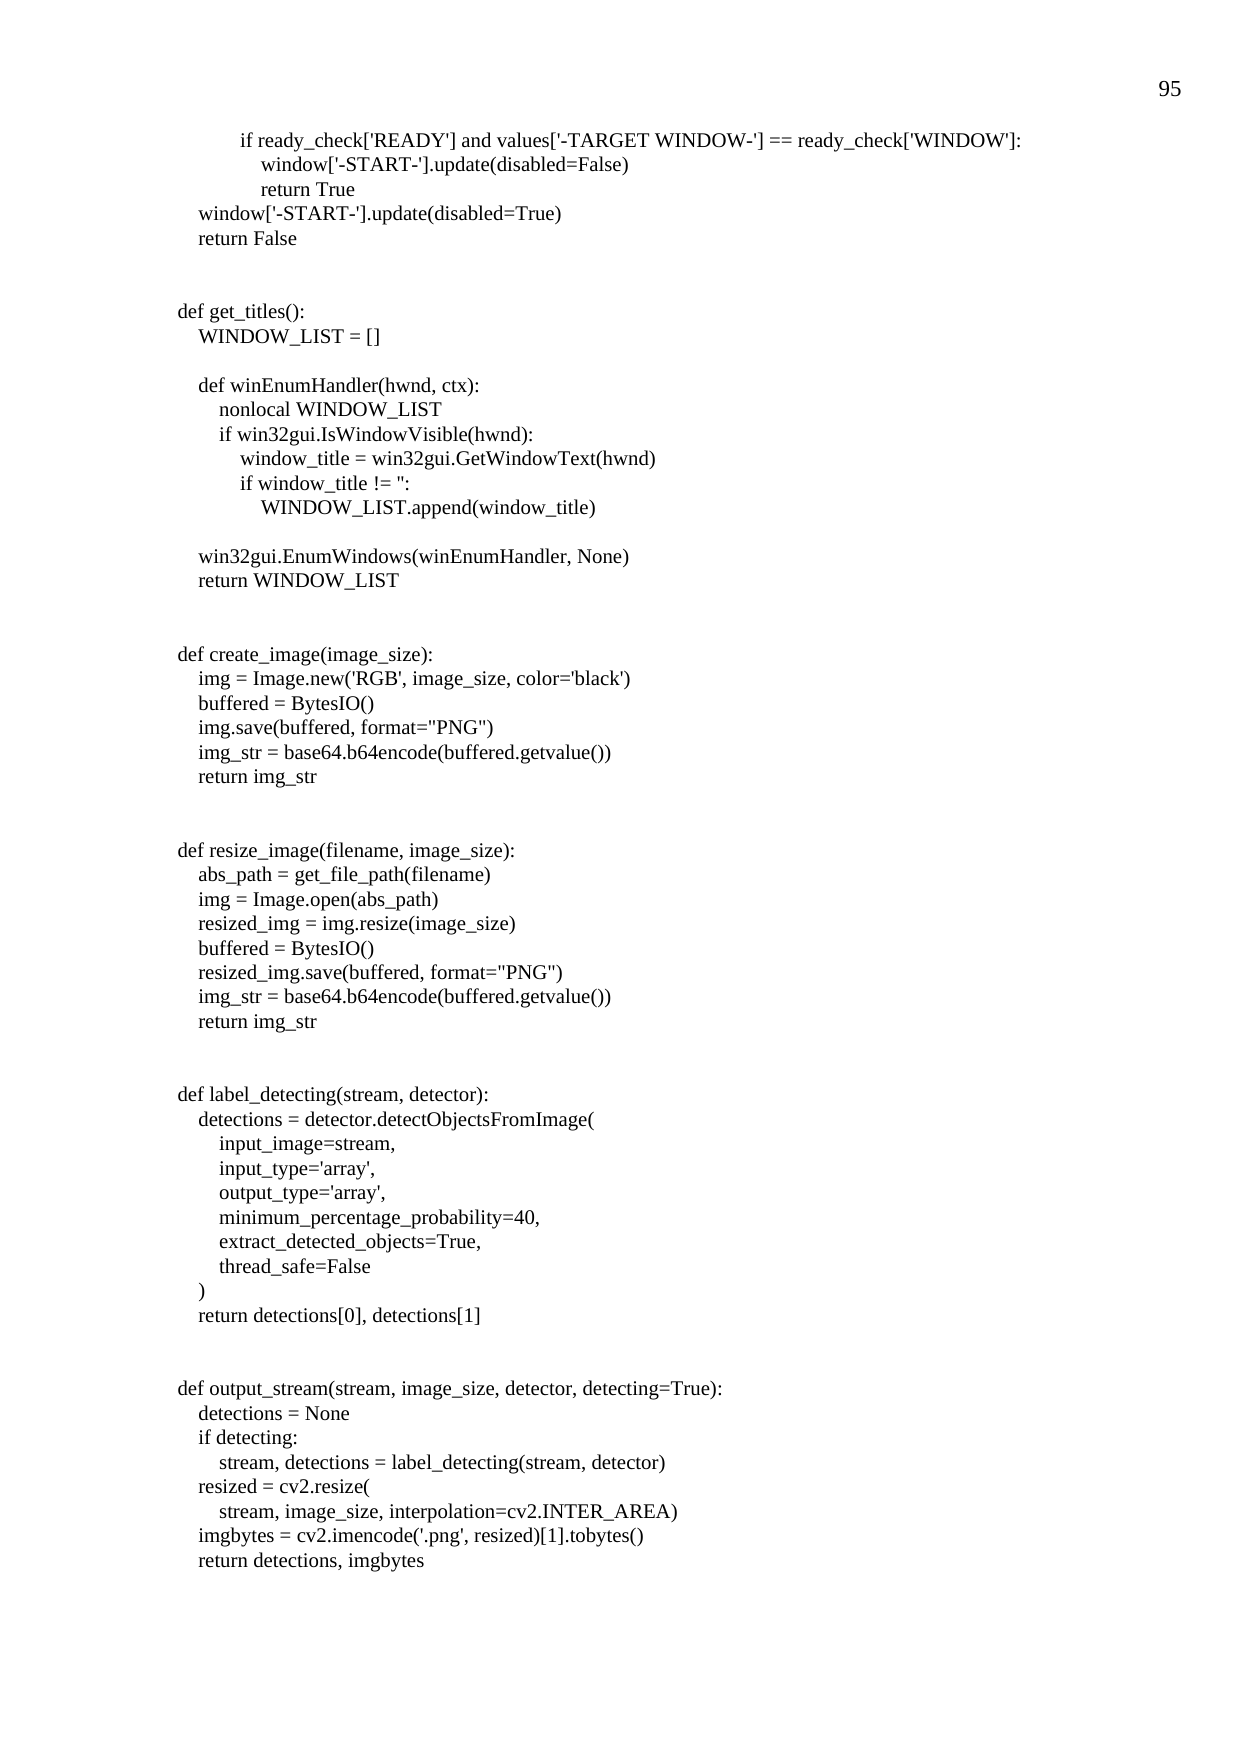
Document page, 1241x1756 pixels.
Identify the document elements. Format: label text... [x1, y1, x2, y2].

text abs_path = get_file_path(filename) [177, 862, 1181, 886]
text extract_detected_objects=True, [177, 1229, 1181, 1253]
text return detections, imgbytes [177, 1547, 1181, 1572]
text return True [177, 177, 1181, 201]
text nonlocal WINDOW_LIST [177, 397, 1181, 421]
text window['-START-'].update(disabled=False) [177, 152, 1181, 176]
text return img_str [177, 764, 1181, 788]
text if win32gui.IsWindowVisible(hwnd): [177, 421, 1181, 446]
text ) [177, 1278, 1181, 1302]
text def label_detecting(stream, detector): [177, 1082, 1181, 1106]
text if ready_check['READY'] and values['-TARGET WINDOW-'] == ready_check['WINDOW']: [177, 128, 1181, 152]
text resized_img = img.resize(image_size) [177, 911, 1181, 935]
text return img_str [177, 1009, 1181, 1033]
text resized_img.save(buffered, format="PNG") [177, 960, 1181, 984]
text stream, detections = label_detecting(stream, detector) [177, 1449, 1181, 1474]
text thread_safe=False [177, 1254, 1181, 1278]
text WINDOW_LIST.append(window_title) [177, 495, 1181, 519]
text buffered = BytesIO() [177, 691, 1181, 715]
text if window_title != '': [177, 470, 1181, 494]
text def get_titles(): [177, 299, 1181, 323]
text img_str = base64.b64encode(buffered.getvalue()) [177, 740, 1181, 764]
text stream, image_size, interpolation=cv2.INTER_AREA) [177, 1498, 1181, 1523]
text def resize_image(filename, image_size): [177, 838, 1181, 862]
text input_type='array', [177, 1156, 1181, 1180]
text resized = cv2.resize( [177, 1474, 1181, 1498]
text output_type='array', [177, 1180, 1181, 1204]
text window_title = win32gui.GetWindowText(hwnd) [177, 446, 1181, 470]
text img = Image.open(abs_path) [177, 887, 1181, 911]
text WINDOW_LIST = [] [177, 323, 1181, 348]
text detections = detector.detectObjectsFromImage( [177, 1107, 1181, 1131]
text def output_stream(stream, image_size, detector, detecting=True): [177, 1376, 1181, 1400]
text def create_image(image_size): [177, 642, 1181, 666]
text input_image=stream, [177, 1131, 1181, 1155]
text detections = None [177, 1401, 1181, 1425]
text img.save(buffered, format="PNG") [177, 715, 1181, 739]
text win32gui.EnumWindows(winEnumHandler, None) [177, 544, 1181, 568]
text return WINDOW_LIST [177, 568, 1181, 592]
text buffered = BytesIO() [177, 936, 1181, 959]
text img_str = base64.b64encode(buffered.getvalue()) [177, 984, 1181, 1008]
text minimum_percentage_probability=40, [177, 1205, 1181, 1229]
text def winEnumHandler(hwnd, ctx): [177, 372, 1181, 397]
text img = Image.new('RGB', image_size, color='black') [177, 666, 1181, 690]
text window['-START-'].update(disabled=True) [177, 201, 1181, 225]
text if detecting: [177, 1425, 1181, 1449]
text imgbytes = cv2.imencode('.png', resized)[1].tobytes() [177, 1523, 1181, 1547]
text return detections[0], detections[1] [177, 1303, 1181, 1327]
text return False [177, 226, 1181, 250]
